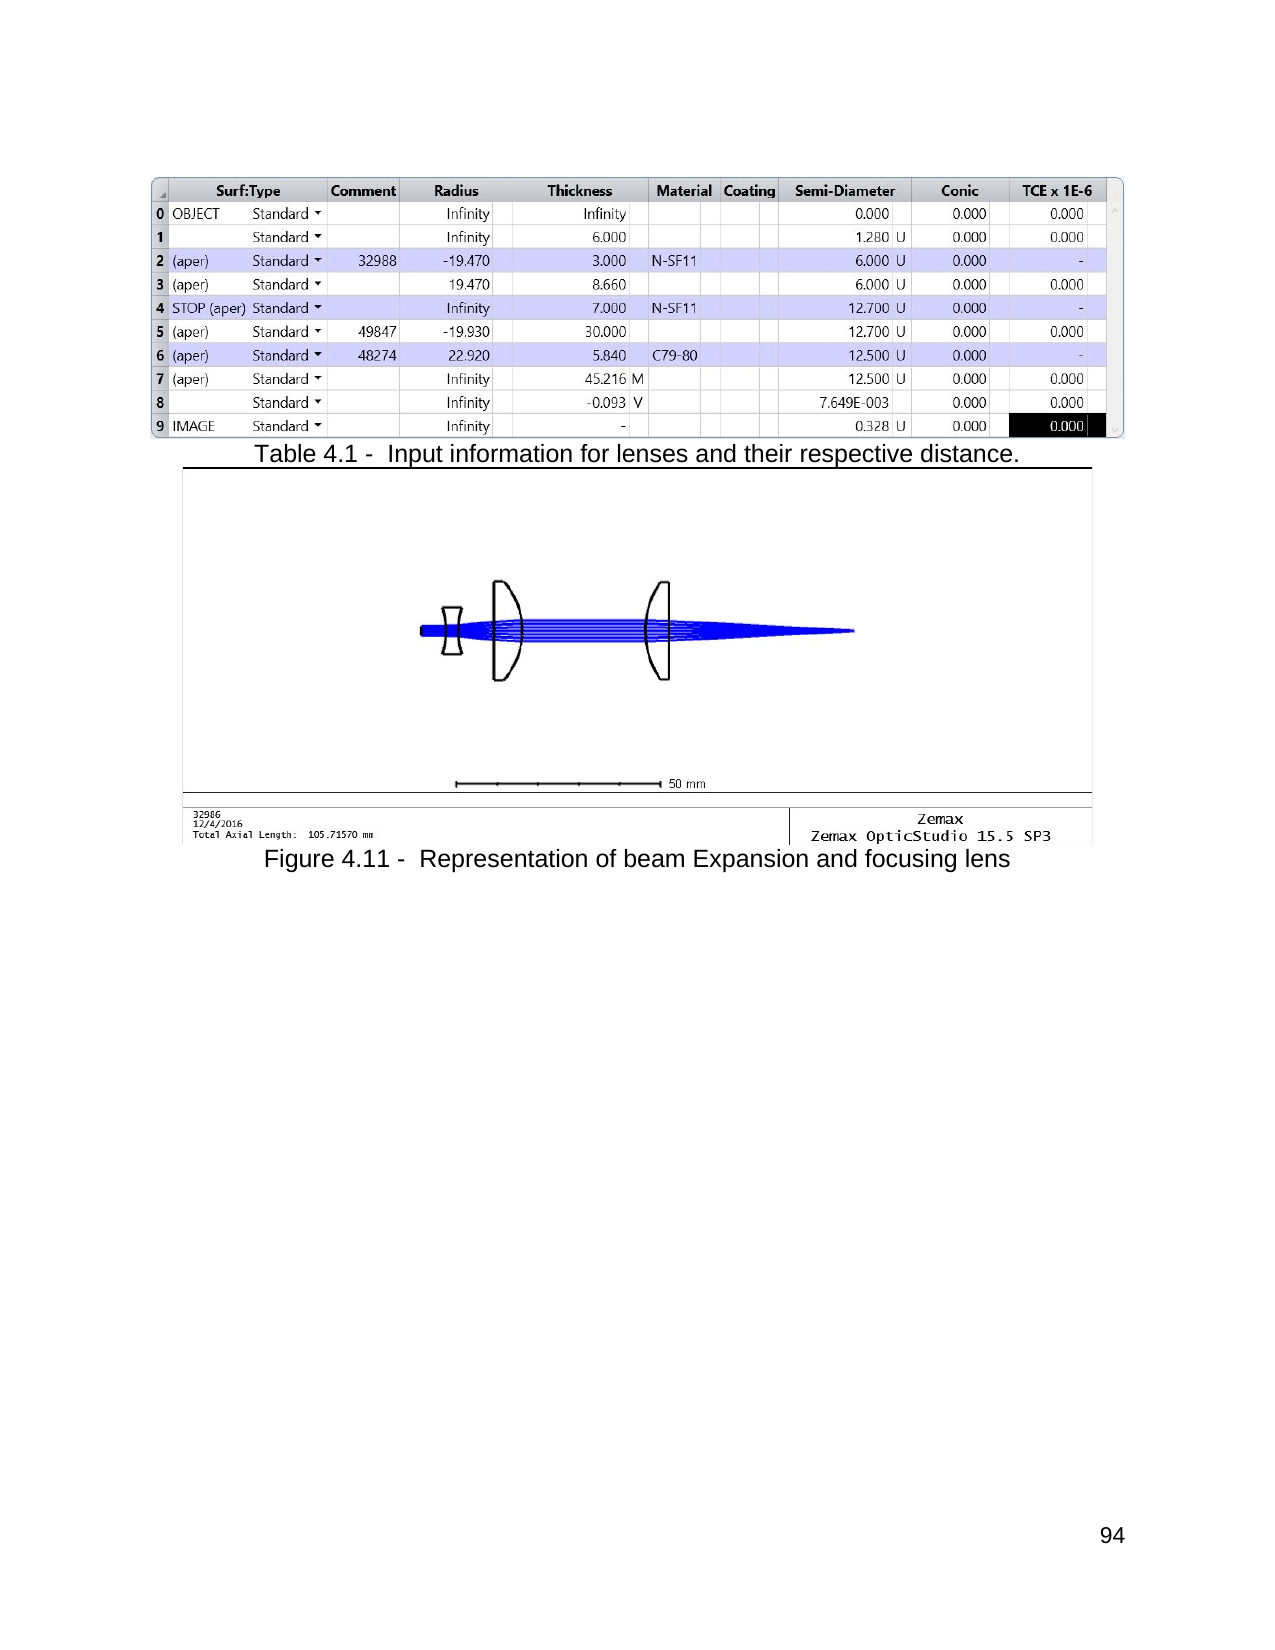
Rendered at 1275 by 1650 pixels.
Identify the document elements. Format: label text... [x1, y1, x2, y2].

picture [182, 467, 1093, 845]
text Table 4.1 - Input information for lenses and their respective distance. [150, 439, 1125, 468]
text Figure 4.11 - Representation of beam Expansion and focusing lens [150, 844, 1125, 873]
picture [150, 176, 1125, 439]
